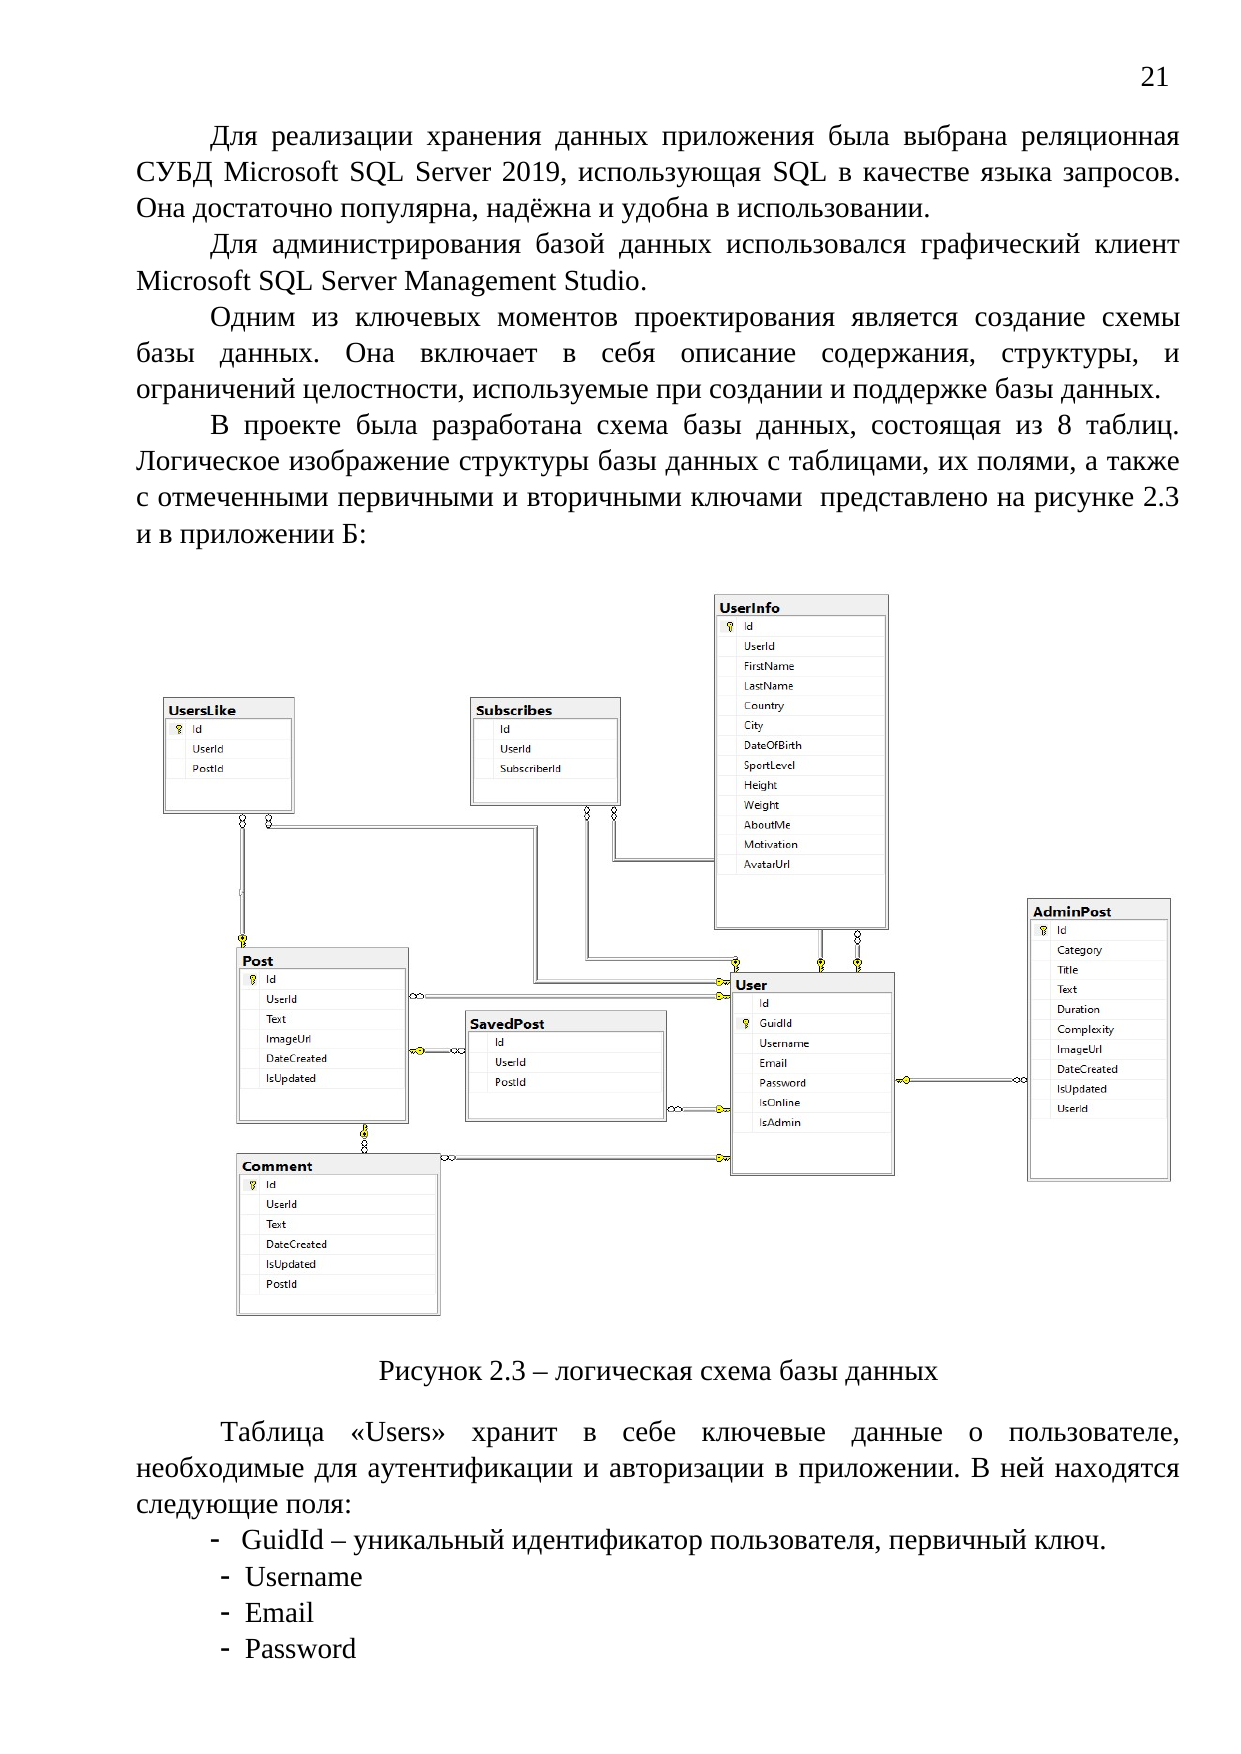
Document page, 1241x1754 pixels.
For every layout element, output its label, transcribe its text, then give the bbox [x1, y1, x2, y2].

text GuidId – уникальный идентификатор пользователя, первичный ключ. [136, 1522, 1181, 1556]
text Password [136, 1631, 1181, 1665]
list Таблица «Users» хранит в себе ключевые данные о пользователе, необходимые для аутентификации и авторизации в приложении. В ней находятся следующие поля: [136, 1414, 1181, 1520]
list Для реализации хранения данных приложения была выбрана реляционная СУБД Microsoft SQL Server 2019, использующая SQL в качестве языка запросов. Она достаточно популярна, надёжна и удобна в использовании. [136, 118, 1181, 224]
text Email [136, 1595, 1181, 1629]
list Одним из ключевых моментов проектирования является создание схемы базы данных. Она включает в себя описание содержания, структуры, и ограничений целостности, используемые при создании и поддержке базы данных. [136, 299, 1181, 405]
list В проекте была разработана схема базы данных, состоящая из 8 таблиц. Логическое изображение структуры базы данных с таблицами, их полями, а также с отмеченными первичными и вторичными ключами представлено на рисунке 2.3 и в приложении Б: [136, 407, 1181, 549]
list Рисунок 2.3 – логическая схема базы данных [136, 1353, 1181, 1386]
text Username [136, 1559, 1181, 1592]
picture [135, 576, 1182, 1326]
list Для администрирования базой данных использовался графический клиент Microsoft SQL Server Management Studio. [136, 227, 1181, 296]
